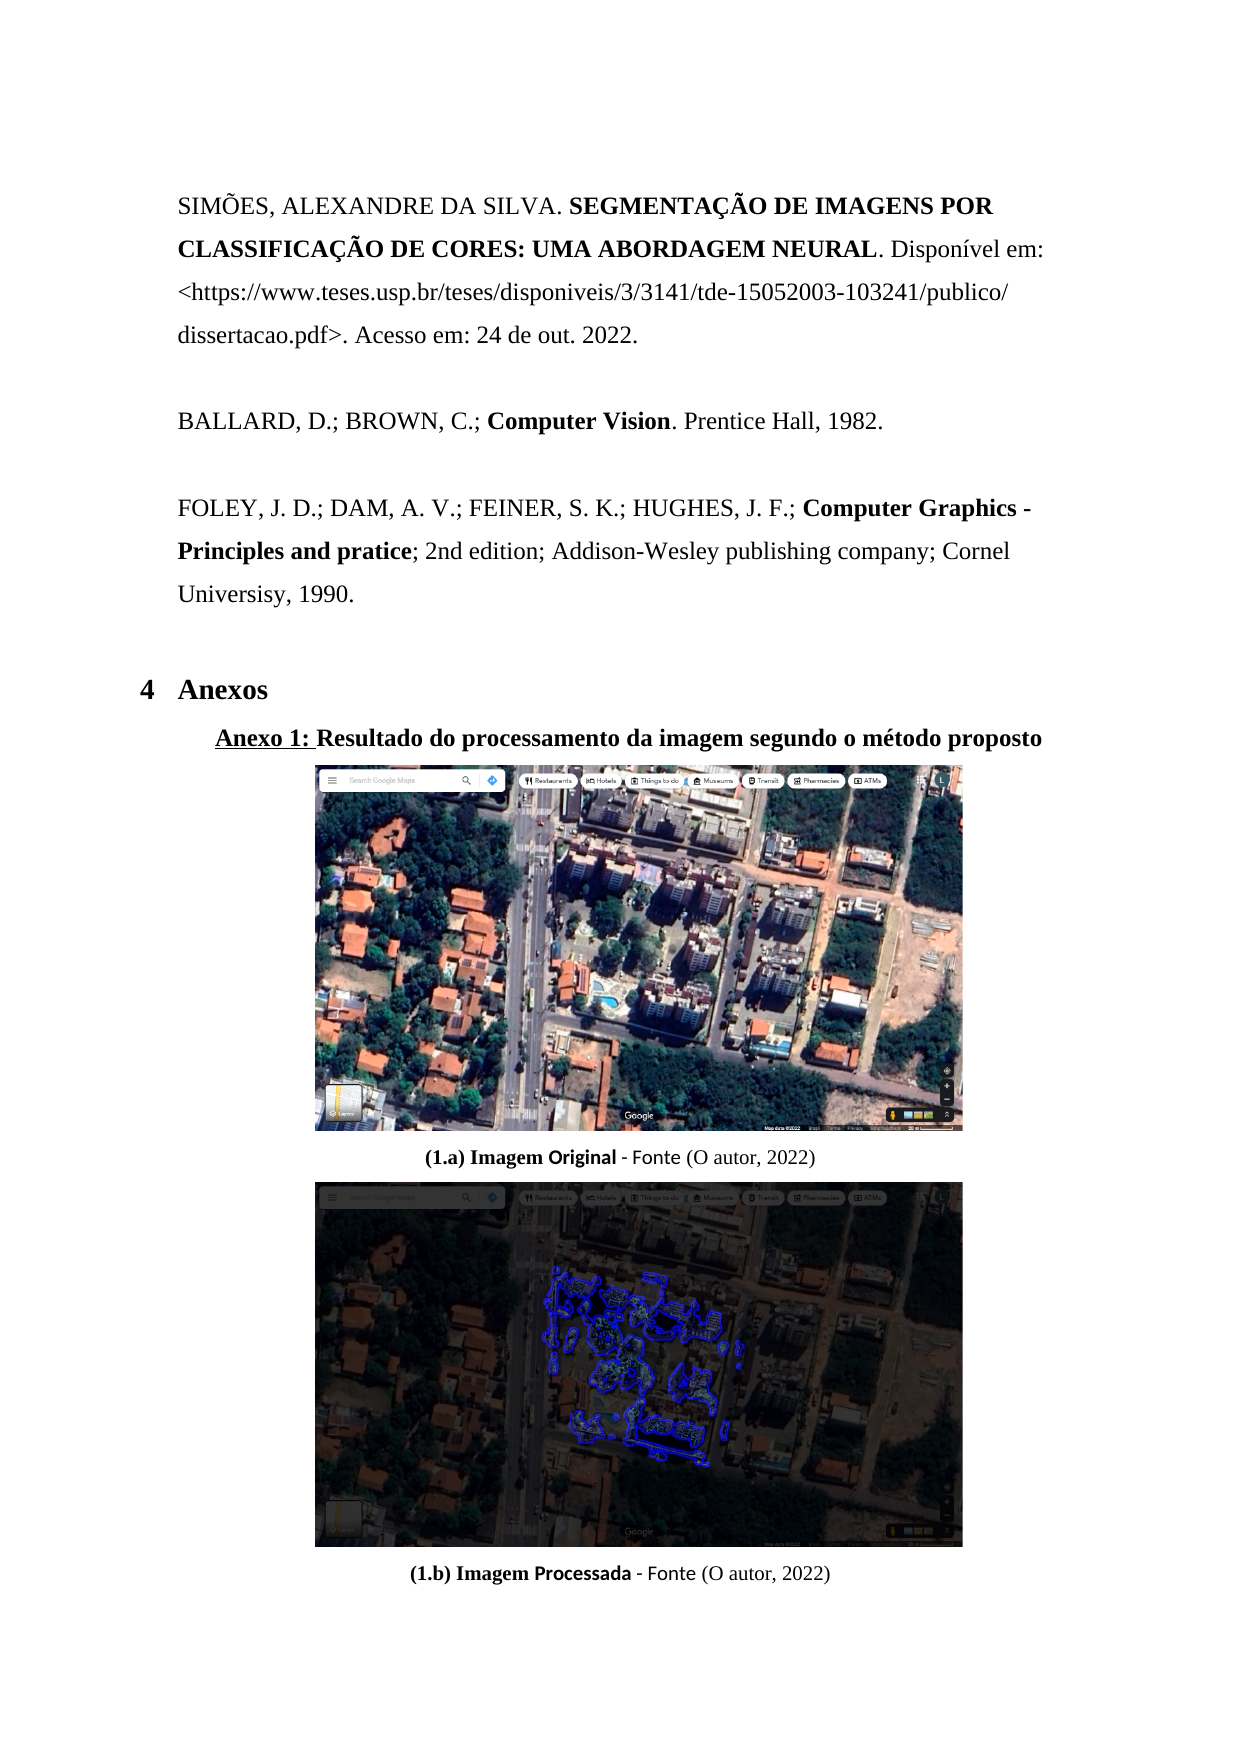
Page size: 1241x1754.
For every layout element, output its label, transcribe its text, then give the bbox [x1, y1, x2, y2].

list Anexos [140, 672, 1063, 706]
text (1.b) Imagem Processada - Fonte (O autor, 2022) [177, 1561, 1063, 1586]
picture [315, 1182, 963, 1547]
text BALLARD, D.; BROWN, C.; Computer Vision. Prentice Hall, 1982. [177, 406, 1063, 435]
picture [315, 765, 963, 1131]
list Anexo 1: Resultado do processamento da imagem segundo o método proposto [177, 723, 1063, 751]
text (1.a) Imagem Original - Fonte (O autor, 2022) [177, 1144, 1063, 1169]
text SIMÕES, ALEXANDRE DA SILVA. SEGMENTAÇÃO DE IMAGENS POR CLASSIFICAÇÃO DE CORES: UMA ABORDAGEM NEURAL. Disponível em: <https://www.teses.usp.br/teses/disponiveis/3/3141/tde-15052003-103241/publico/dissertacao.pdf>. Acesso em: 24 de out. 2022. [177, 191, 1063, 349]
text FOLEY, J. D.; DAM, A. V.; FEINER, S. K.; HUGHES, J. F.; Computer Graphics -Principles and pratice; 2nd edition; Addison-Wesley publishing company; Cornel Universisy, 1990. [177, 493, 1063, 608]
